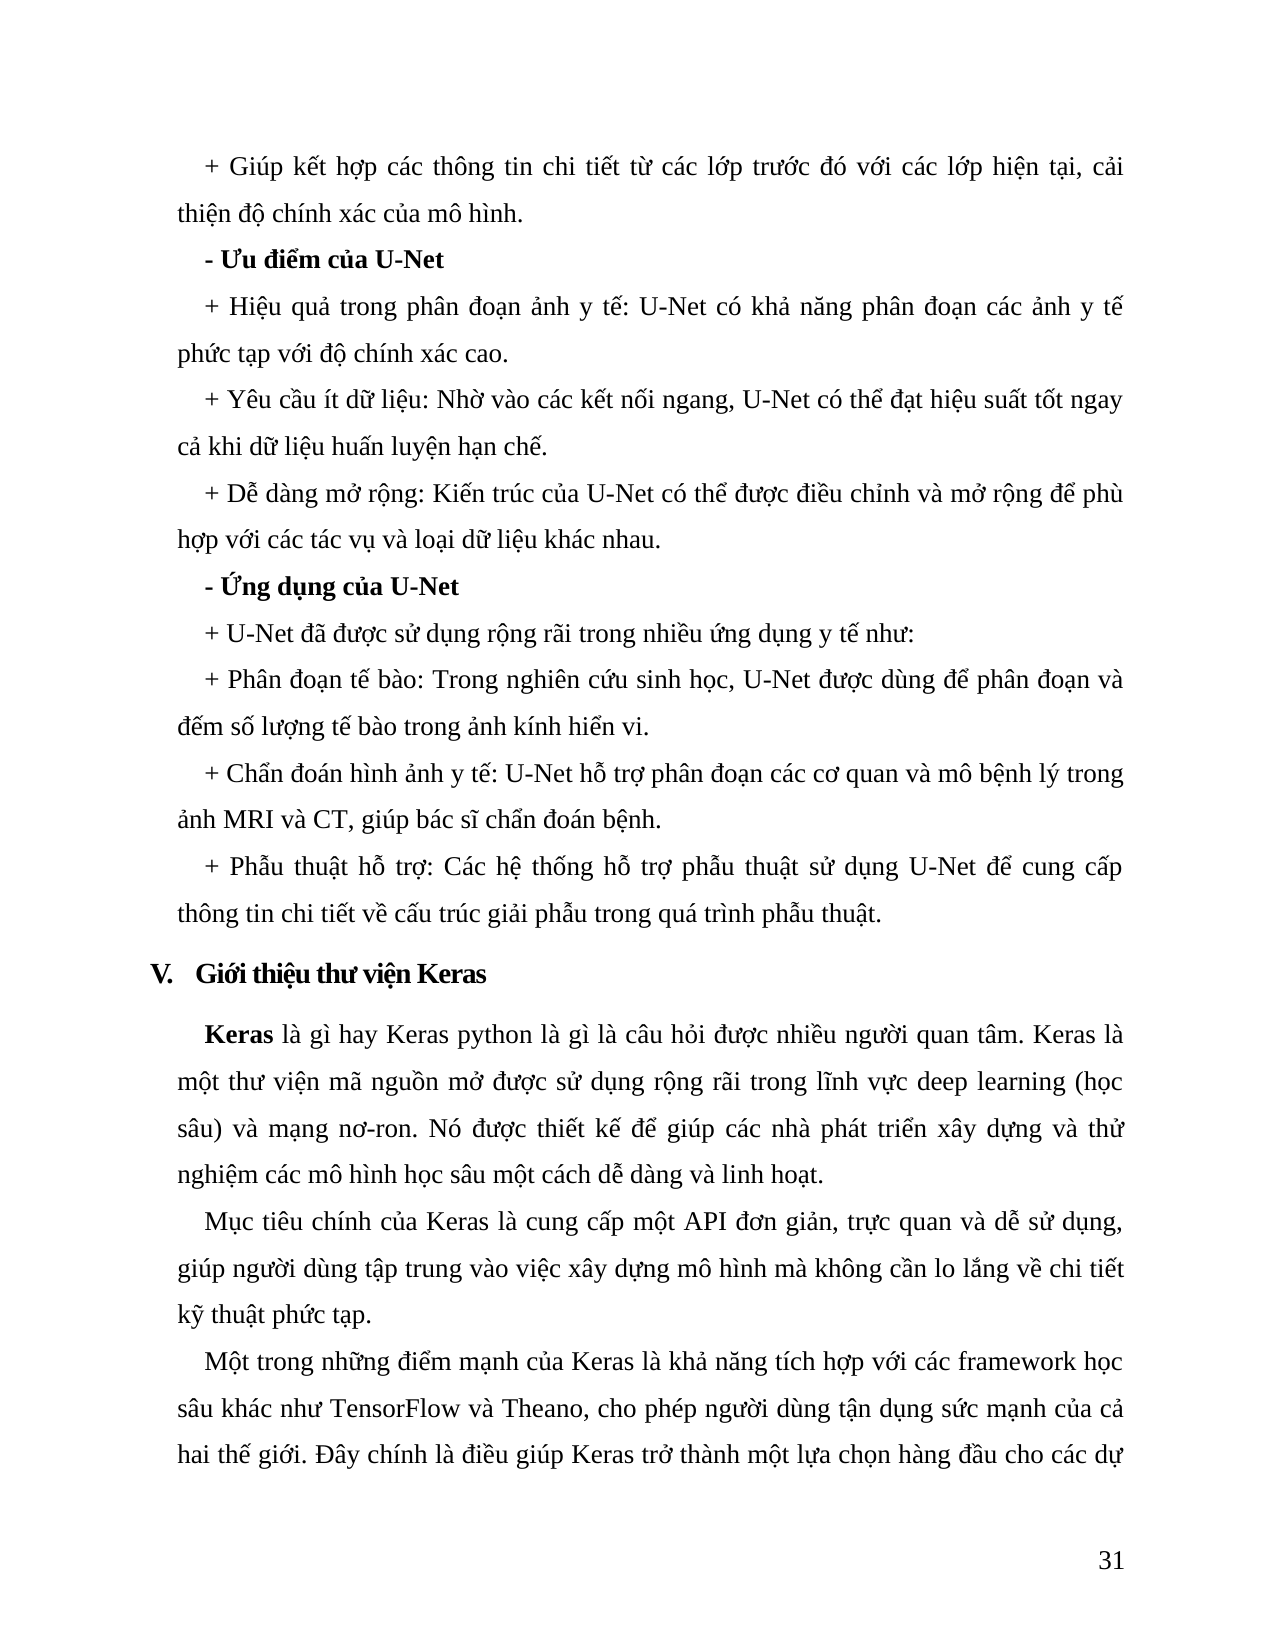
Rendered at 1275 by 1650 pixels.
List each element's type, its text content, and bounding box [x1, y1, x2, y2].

text - Ứng dụng của U-Net [177, 570, 1125, 601]
text + Yêu cầu ít dữ liệu: Nhờ vào các kết nối ngang, U-Net có thể đạt hiệu suất tốt ngay cả khi dữ liệu huấn luyện hạn chế. [177, 383, 1125, 461]
text Giới thiệu thư viện Keras [150, 956, 1125, 989]
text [177, 1345, 1125, 1470]
text - Ưu điểm của U-Net [177, 243, 1125, 274]
text + Giúp kết hợp các thông tin chi tiết từ các lớp trước đó với các lớp hiện tại, cải thiện độ chính xác của mô hình. [177, 150, 1125, 228]
text + Dễ dàng mở rộng: Kiến trúc của U-Net có thể được điều chỉnh và mở rộng để phù hợp với các tác vụ và loại dữ liệu khác nhau. [177, 477, 1125, 554]
text + U-Net đã được sử dụng rộng rãi trong nhiều ứng dụng y tế như: [177, 617, 1125, 648]
text + Phẫu thuật hỗ trợ: Các hệ thống hỗ trợ phẫu thuật sử dụng U-Net để cung cấp thông tin chi tiết về cấu trúc giải phẫu trong quá trình phẫu thuật. [177, 850, 1125, 928]
text + Hiệu quả trong phân đoạn ảnh y tế: U-Net có khả năng phân đoạn các ảnh y tế phức tạp với độ chính xác cao. [177, 290, 1125, 368]
text + Chẩn đoán hình ảnh y tế: U-Net hỗ trợ phân đoạn các cơ quan và mô bệnh lý trong ảnh MRI và CT, giúp bác sĩ chẩn đoán bệnh. [177, 757, 1125, 834]
text + Phân đoạn tế bào: Trong nghiên cứu sinh học, U-Net được dùng để phân đoạn và đếm số lượng tế bào trong ảnh kính hiển vi. [177, 663, 1125, 741]
text Keras là gì hay Keras python là gì là câu hỏi được nhiều người quan tâm. Keras là một thư viện mã nguồn mở được sử dụng rộng rãi trong lĩnh vực deep learning (học sâu) và mạng nơ-ron. Nó được thiết kế để giúp các nhà phát triển xây dựng và thử nghiệm các mô hình học sâu một cách dễ dàng và linh hoạt. [177, 1019, 1125, 1190]
text Mục tiêu chính của Keras là cung cấp một API đơn giản, trực quan và dễ sử dụng, giúp người dùng tập trung vào việc xây dựng mô hình mà không cần lo lắng về chi tiết kỹ thuật phức tạp. [177, 1205, 1125, 1330]
